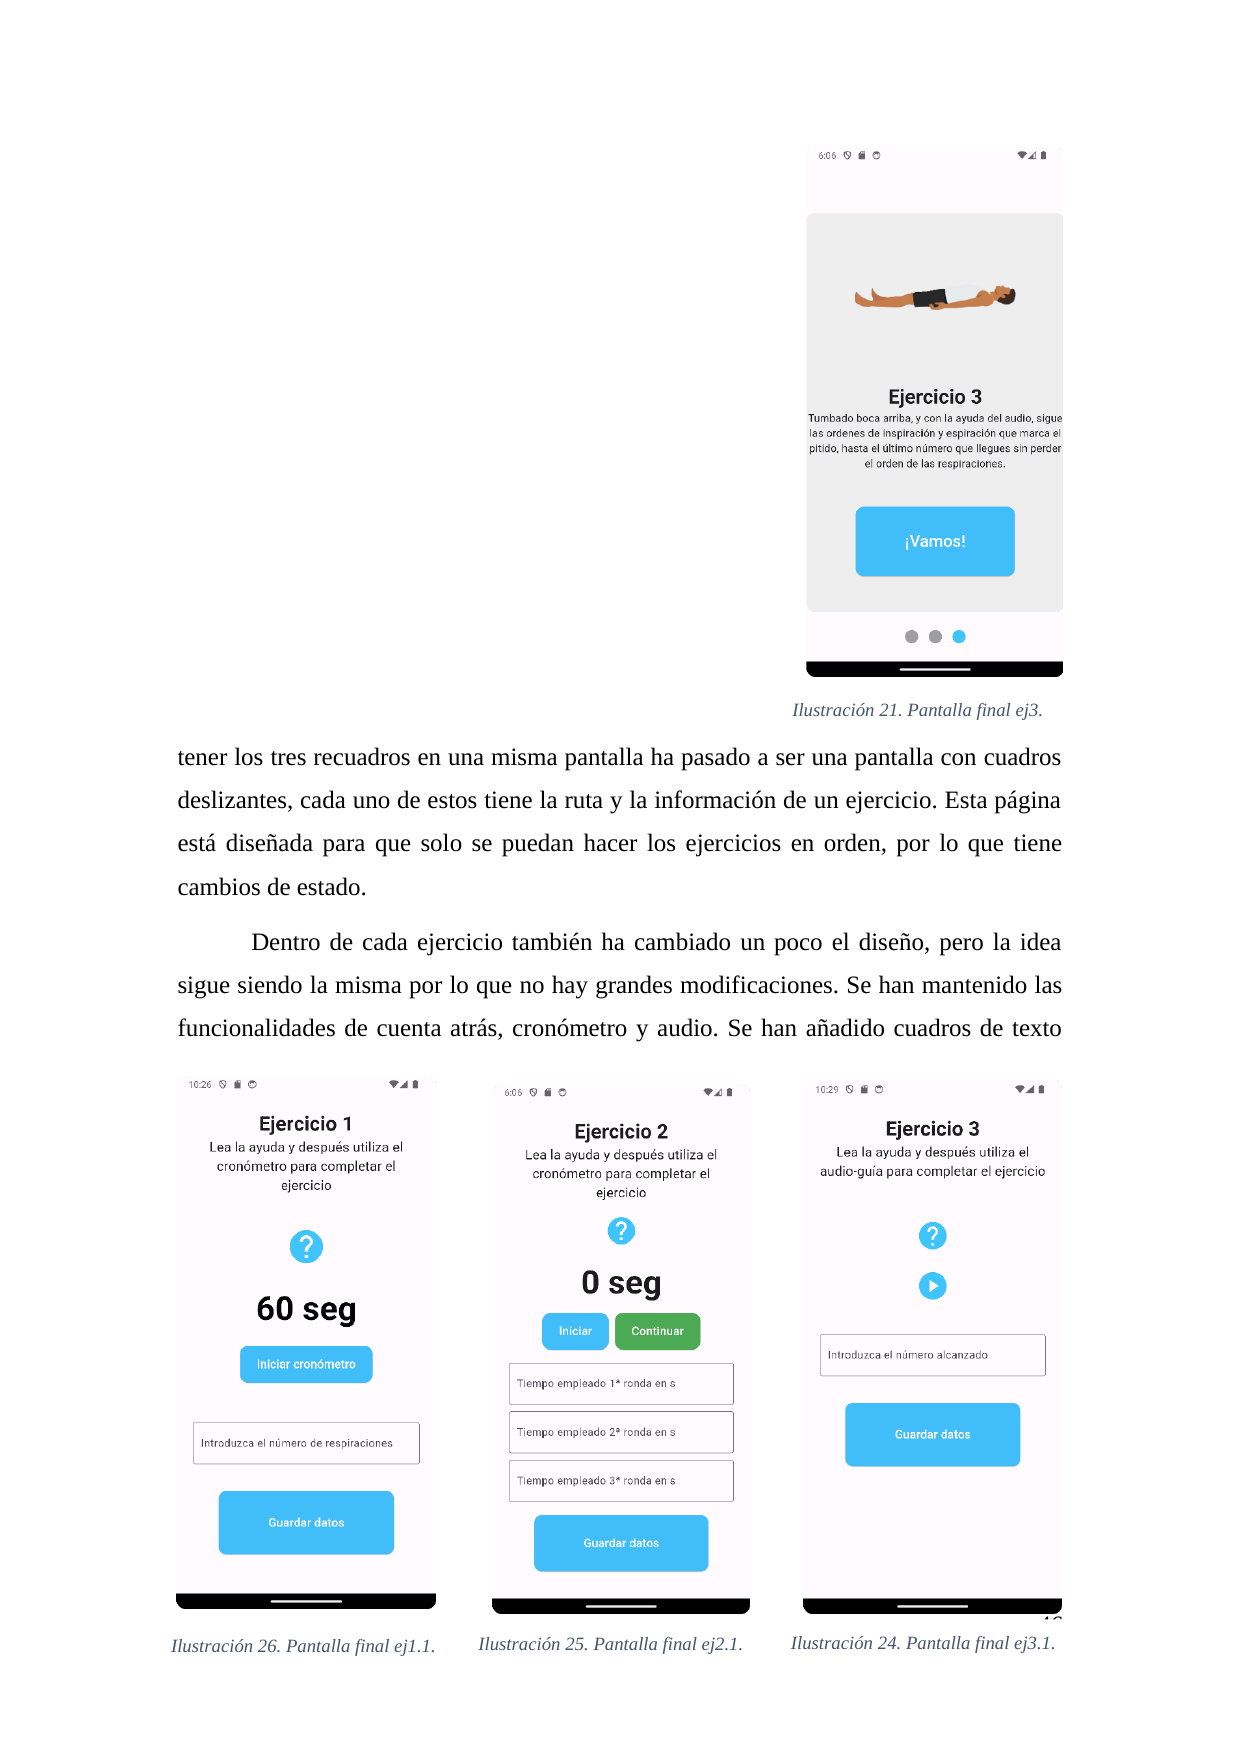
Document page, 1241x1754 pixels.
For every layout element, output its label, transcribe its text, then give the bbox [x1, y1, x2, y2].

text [177, 148, 1063, 900]
picture [803, 1081, 1062, 1614]
picture [176, 1076, 436, 1609]
text Dentro de cada ejercicio también ha cambiado un poco el diseño, pero la idea sigue siendo la misma por lo que no hay grandes modificaciones. Se han mantenido las funcionalidades de cuenta atrás, cronómetro y audio. Se han añadido cuadros de texto para meter los datos de los resultados y un botón de ayuda que contiene la información del ejercicio. [177, 927, 1063, 1042]
picture [492, 1084, 750, 1614]
picture [806, 147, 1063, 677]
